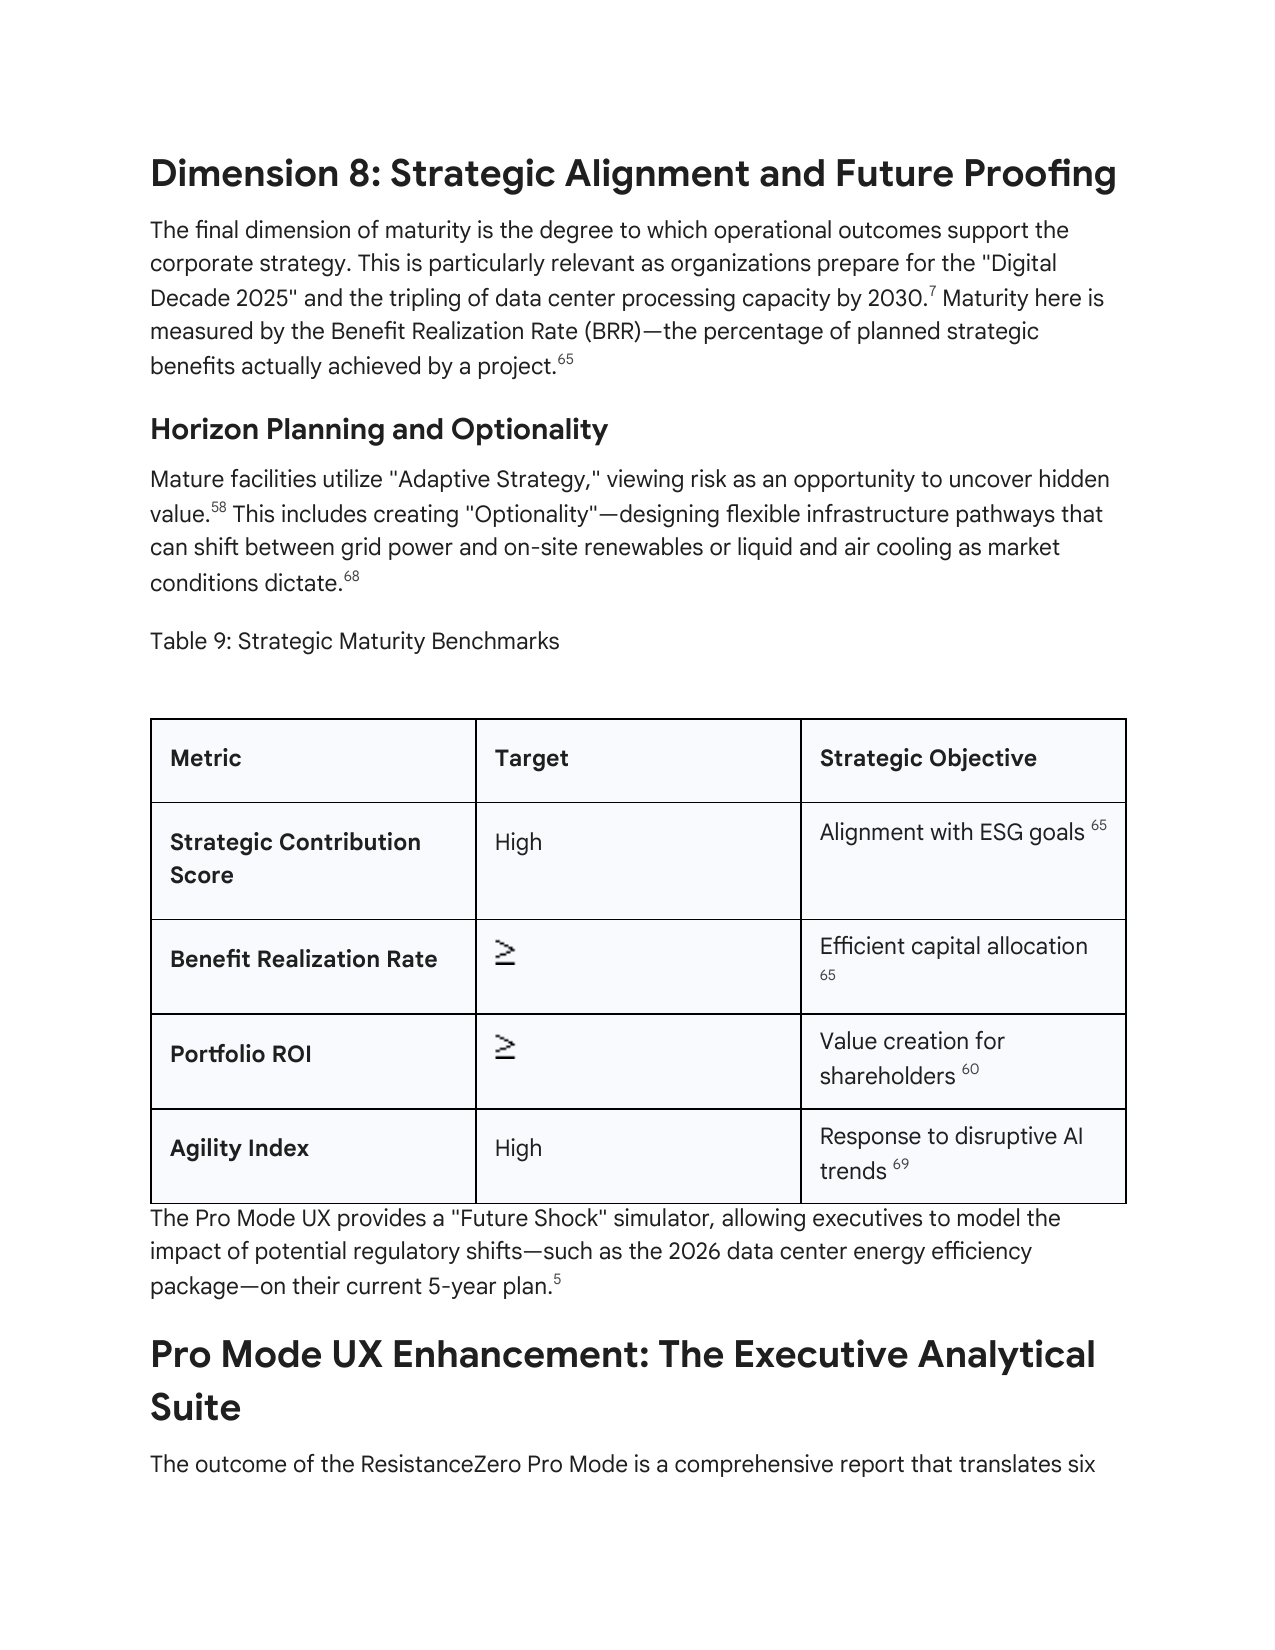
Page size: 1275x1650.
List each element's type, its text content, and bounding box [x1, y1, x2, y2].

table_cell Benefit Realization Rate [152, 920, 475, 1013]
table_cell [477, 1015, 800, 1108]
picture [494, 932, 575, 965]
table_header Strategic Objective [802, 720, 1125, 802]
text Table 9: Strategic Maturity Benchmarks [150, 627, 1125, 656]
table_cell Portfolio ROI [152, 1015, 475, 1108]
table_cell High [477, 803, 800, 918]
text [150, 1450, 1125, 1479]
text Mature facilities utilize "Adaptive Strategy," viewing risk as an opportunity to uncover hidden value.58 This includes creating "Optionality"—designing flexible infrastructure pathways that can shift between grid power and on-site renewables or liquid and air cooling as market conditions dictate.68 [150, 465, 1125, 598]
table_cell Strategic Contribution Score [152, 803, 475, 918]
text The Pro Mode UX provides a "Future Shock" simulator, allowing executives to model the impact of potential regulatory shifts—such as the 2026 data center energy efficiency package—on their current 5-year plan.5 [150, 1204, 1125, 1301]
table_cell Alignment with ESG goals 65 [802, 803, 1125, 918]
table_header Metric [152, 720, 475, 802]
table_cell Efficient capital allocation 65 [802, 920, 1125, 1013]
table_cell Agility Index [152, 1110, 475, 1203]
subtitle Dimension 8: Strategic Alignment and Future Proofing [150, 150, 1125, 197]
text The final dimension of maturity is the degree to which operational outcomes support the corporate strategy. This is particularly relevant as organizations prepare for the "Digital Decade 2025" and the tripling of data center processing capacity by 2030.7 Maturity here is measured by the Benefit Realization Rate (BRR)—the percentage of planned strategic benefits actually achieved by a project.65 [150, 216, 1125, 382]
table_cell High [477, 1110, 800, 1203]
table_header Target [477, 720, 800, 802]
table_cell Value creation for shareholders 60 [802, 1015, 1125, 1108]
subtitle Horizon Planning and Optionality [150, 411, 1125, 448]
table_cell [477, 920, 800, 1013]
table_cell Response to disruptive AI trends 69 [802, 1110, 1125, 1203]
subtitle Pro Mode UX Enhancement: The Executive Analytical Suite [150, 1331, 1125, 1431]
picture [494, 1027, 590, 1059]
